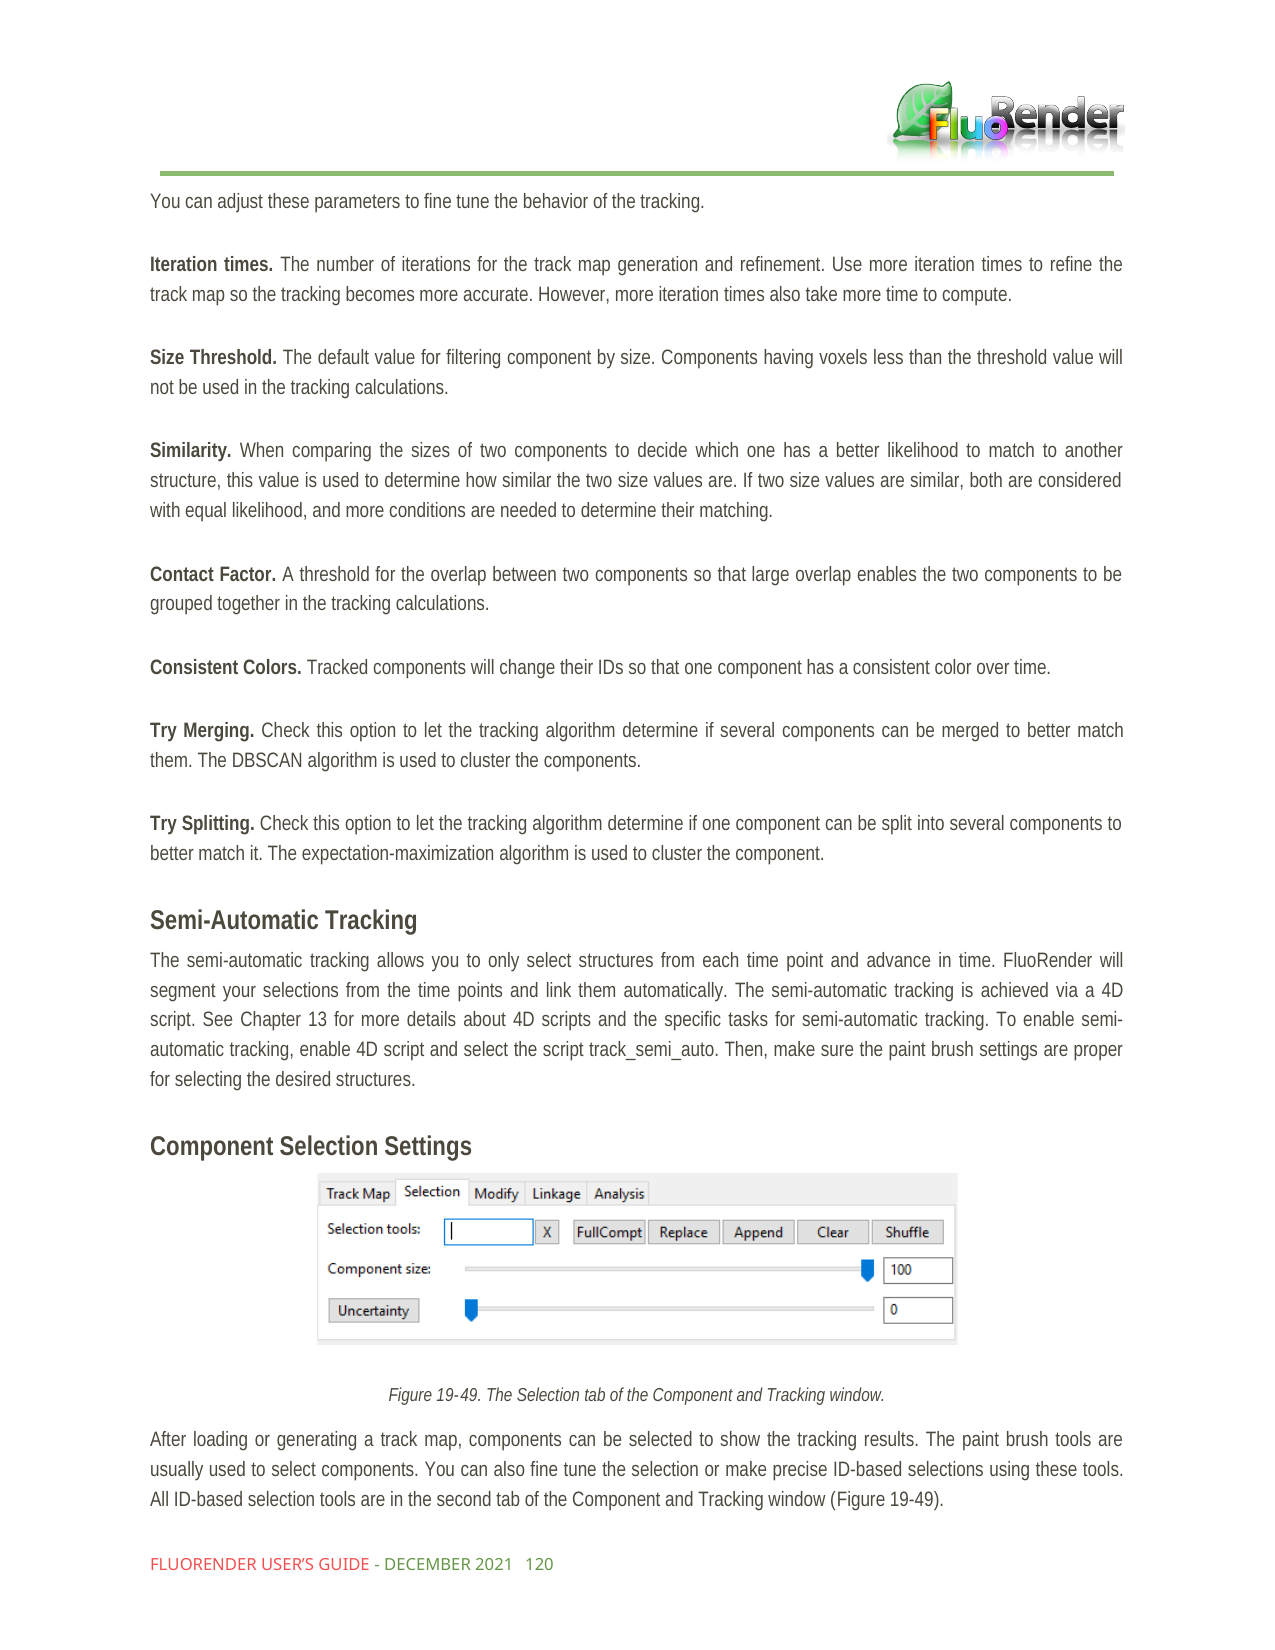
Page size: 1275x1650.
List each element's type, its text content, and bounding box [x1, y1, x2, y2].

text Contact Factor. A threshold for the overlap between two components so that large overlap enables the two components to be grouped together in the tracking calculations. [150, 561, 1125, 615]
text Iteration times. The number of iterations for the track map generation and refinement. Use more iteration times to refine the track map so the tracking becomes more accurate. However, more iteration times also take more time to compute. [150, 252, 1125, 306]
text Size Threshold. The default value for filtering component by size. Components having voxels less than the threshold value will not be used in the tracking calculations. [150, 345, 1125, 399]
text The semi-automatic tracking allows you to only select structures from each time point and advance in time. FluoRender will segment your selections from the time points and link them automatically. The semi-automatic tracking is achieved via a 4D script. See Chapter 13 for more details about 4D scripts and the specific tasks for semi-automatic tracking. To enable semi-automatic tracking, enable 4D script and select the script track_semi_auto. Then, make sure the paint brush settings are proper for selecting the desired structures. [150, 948, 1125, 1091]
subtitle Semi-Automatic Tracking [150, 904, 1125, 935]
text Similarity. When comparing the sizes of two components to decide which one has a better likelihood to match to another structure, this value is used to determine how similar the two size values are. If two size values are similar, both are considered with equal likelihood, and more conditions are needed to determine their matching. [150, 438, 1125, 522]
picture [887, 75, 1125, 165]
text You can adjust these parameters to fine tune the behavior of the tracking. [150, 189, 1125, 213]
text Consistent Colors. Tracked components will change their IDs so that one component has a consistent color over time. [150, 654, 1125, 678]
subtitle Component Selection Settings [150, 1130, 1125, 1161]
text Try Merging. Check this option to let the tracking algorithm determine if several components can be merged to better match them. The DBSCAN algorithm is used to cluster the components. [150, 718, 1125, 772]
picture [317, 1173, 958, 1345]
text Try Splitting. Check this option to let the tracking algorithm determine if one component can be split into several components to better match it. The expectation-maximization algorithm is used to cluster the component. [150, 811, 1125, 865]
